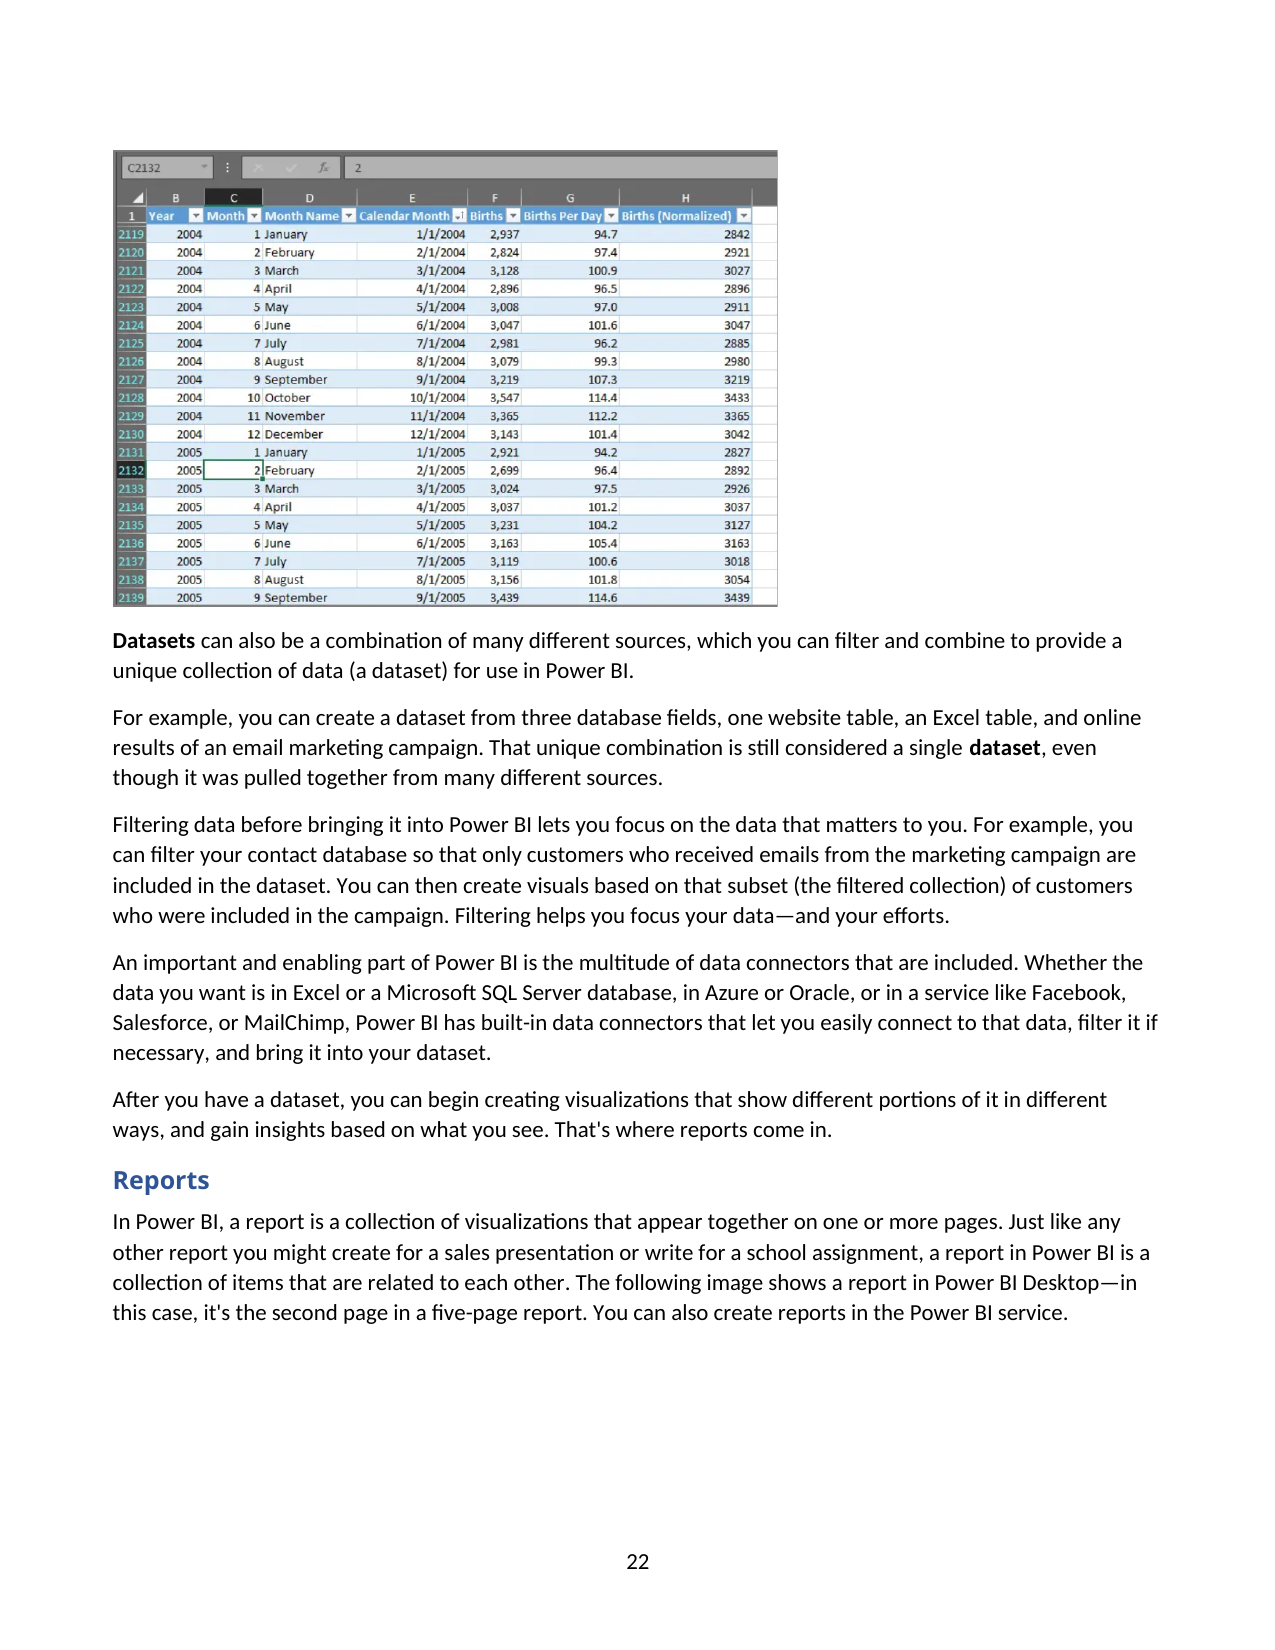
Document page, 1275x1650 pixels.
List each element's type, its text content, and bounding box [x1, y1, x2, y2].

text An important and enabling part of Power BI is the multitude of data connectors that are included. Whether the data you want is in Excel or a Microsoft SQL Server database, in Azure or Oracle, or in a service like Facebook, Salesforce, or MailChimp, Power BI has built-in data connectors that let you easily connect to that data, filter it if necessary, and bring it into your dataset. [112, 948, 1162, 1066]
text In Power BI, a report is a collection of visualizations that appear together on one or more pages. Just like any other report you might create for a sales presentation or write for a school assignment, a report in Power BI is a collection of items that are related to each other. The following image shows a report in Power BI Desktop—in this case, it's the second page in a five-page report. You can also create reports in the Power BI service. [112, 1207, 1162, 1326]
text After you have a dataset, you can begin creating visualizations that show different portions of it in different ways, and gain insights based on what you see. That's where reports come in. [112, 1085, 1162, 1143]
text Datasets can also be a combination of many different sources, which you can filter and combine to provide a unique collection of data (a dataset) for use in Power BI. [112, 626, 1162, 684]
text Filtering data before bringing it into Power BI lets you focus on the data that matters to you. For example, you can filter your contact database so that only customers who received emails from the marketing campaign are included in the dataset. You can then create visuals based on that subset (the filtered collection) of customers who were included in the campaign. Filtering helps you focus your data—and your efforts. [112, 810, 1162, 929]
picture [112, 150, 778, 607]
subtitle Reports [112, 1162, 1162, 1196]
text For example, you can create a dataset from three database fields, one website table, an Excel table, and online results of an email marketing campaign. That unique combination is still considered a single dataset, even though it was pulled together from many different sources. [112, 703, 1162, 791]
